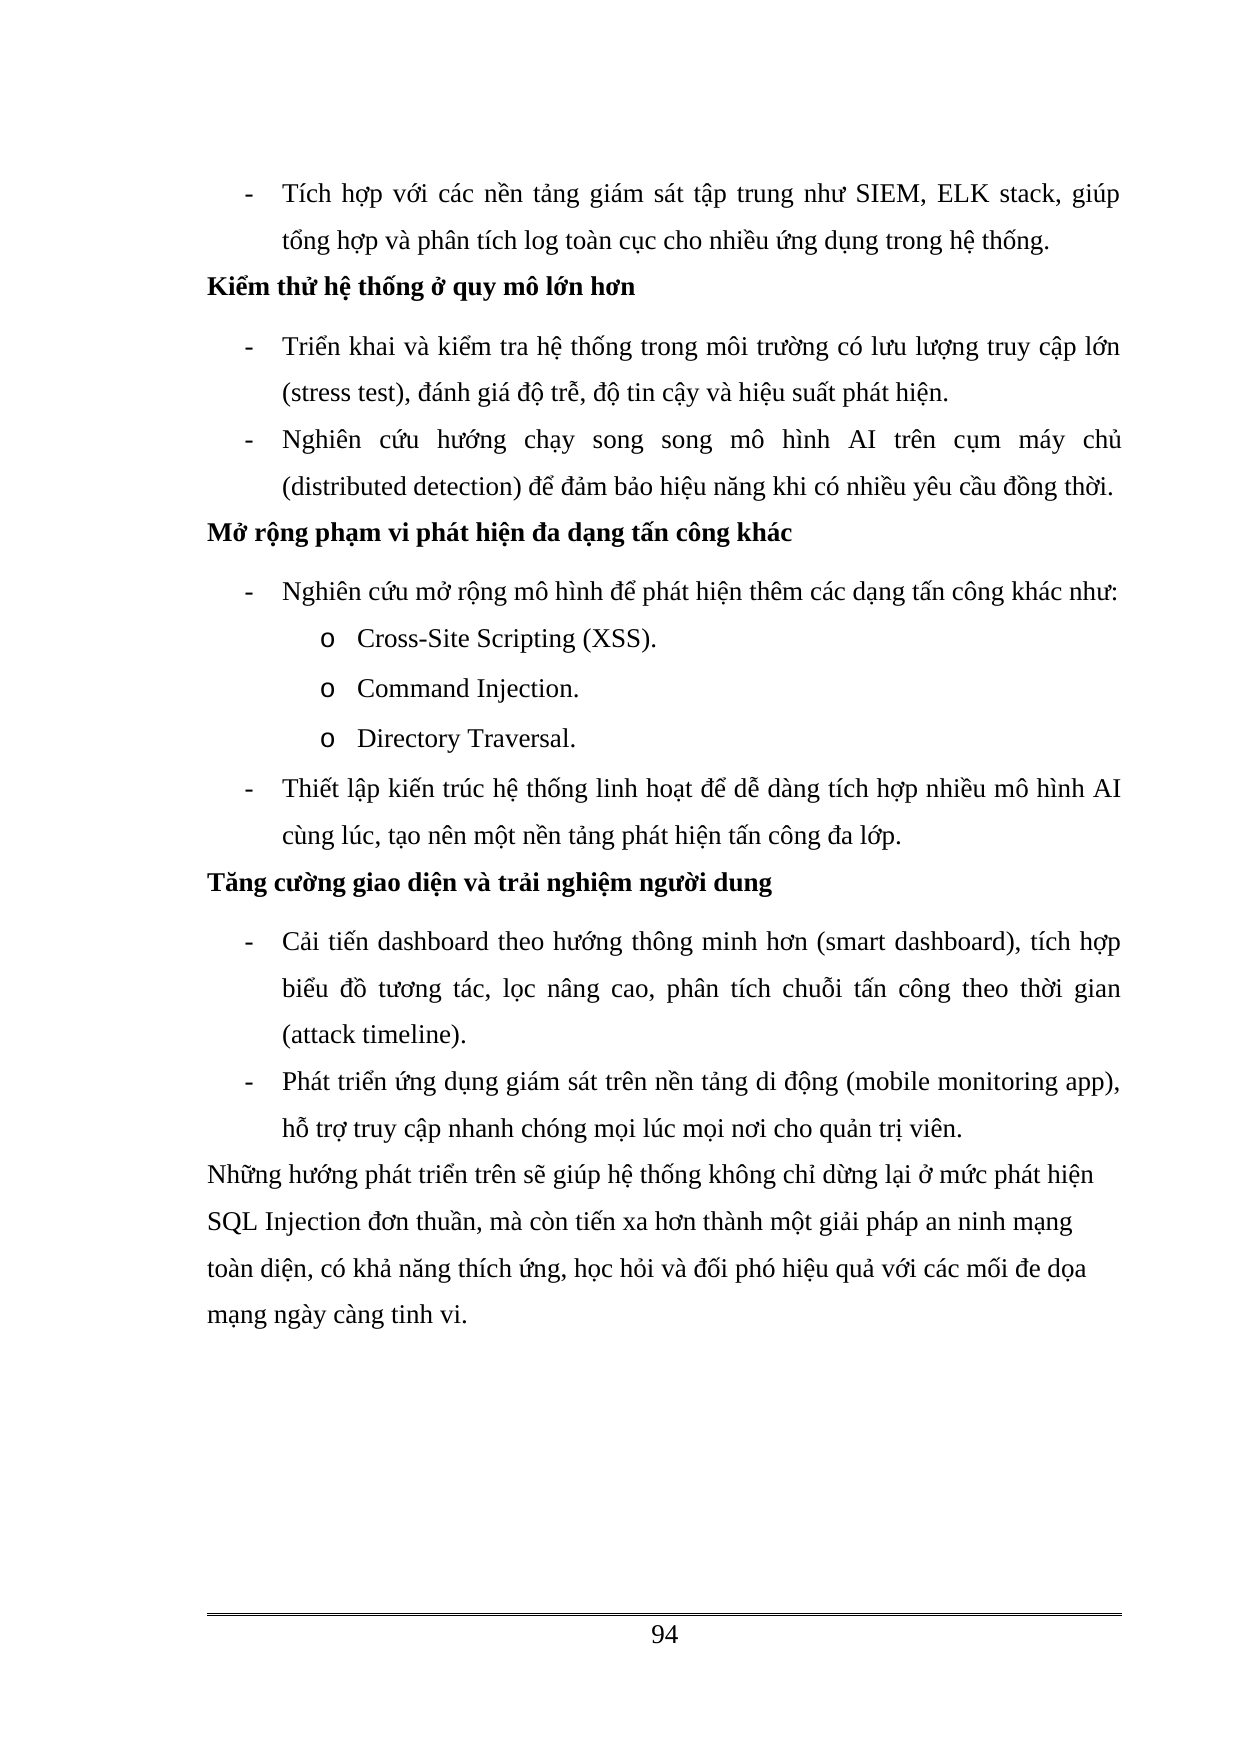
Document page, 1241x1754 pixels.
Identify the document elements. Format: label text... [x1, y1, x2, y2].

list Directory Traversal. [319, 722, 1122, 756]
list Cải tiến dashboard theo hướng thông minh hơn (smart dashboard), tích hợp biểu đồ tương tác, lọc nâng cao, phân tích chuỗi tấn công theo thời gian (attack timeline). [244, 925, 1122, 1049]
list Thiết lập kiến trúc hệ thống linh hoạt để dễ dàng tích hợp nhiều mô hình AI cùng lúc, tạo nên một nền tảng phát hiện tấn công đa lớp. [244, 772, 1122, 850]
list Triển khai và kiểm tra hệ thống trong môi trường có lưu lượng truy cập lớn (stress test), đánh giá độ trễ, độ tin cậy và hiệu suất phát hiện. [244, 330, 1122, 407]
list Tích hợp với các nền tảng giám sát tập trung như SIEM, ELK stack, giúp tổng hợp và phân tích log toàn cục cho nhiều ứng dụng trong hệ thống. [244, 177, 1122, 255]
list Cross-Site Scripting (XSS). [319, 622, 1122, 656]
list Command Injection. [319, 672, 1122, 706]
text Mở rộng phạm vi phát hiện đa dạng tấn công khác [207, 516, 1122, 547]
list Phát triển ứng dụng giám sát trên nền tảng di động (mobile monitoring app), hỗ trợ truy cập nhanh chóng mọi lúc mọi nơi cho quản trị viên. [244, 1065, 1122, 1143]
list Nghiên cứu hướng chạy song song mô hình AI trên cụm máy chủ (distributed detection) để đảm bảo hiệu năng khi có nhiều yêu cầu đồng thời. [244, 423, 1122, 501]
text Những hướng phát triển trên sẽ giúp hệ thống không chỉ dừng lại ở mức phát hiện SQL Injection đơn thuần, mà còn tiến xa hơn thành một giải pháp an ninh mạng toàn diện, có khả năng thích ứng, học hỏi và đối phó hiệu quả với các mối đe dọa mạng ngày càng tinh vi. [207, 1158, 1122, 1329]
list Nghiên cứu mở rộng mô hình để phát hiện thêm các dạng tấn công khác như: [244, 576, 1122, 607]
text Kiểm thử hệ thống ở quy mô lớn hơn [207, 271, 1122, 302]
text Tăng cường giao diện và trải nghiệm người dung [207, 866, 1122, 897]
